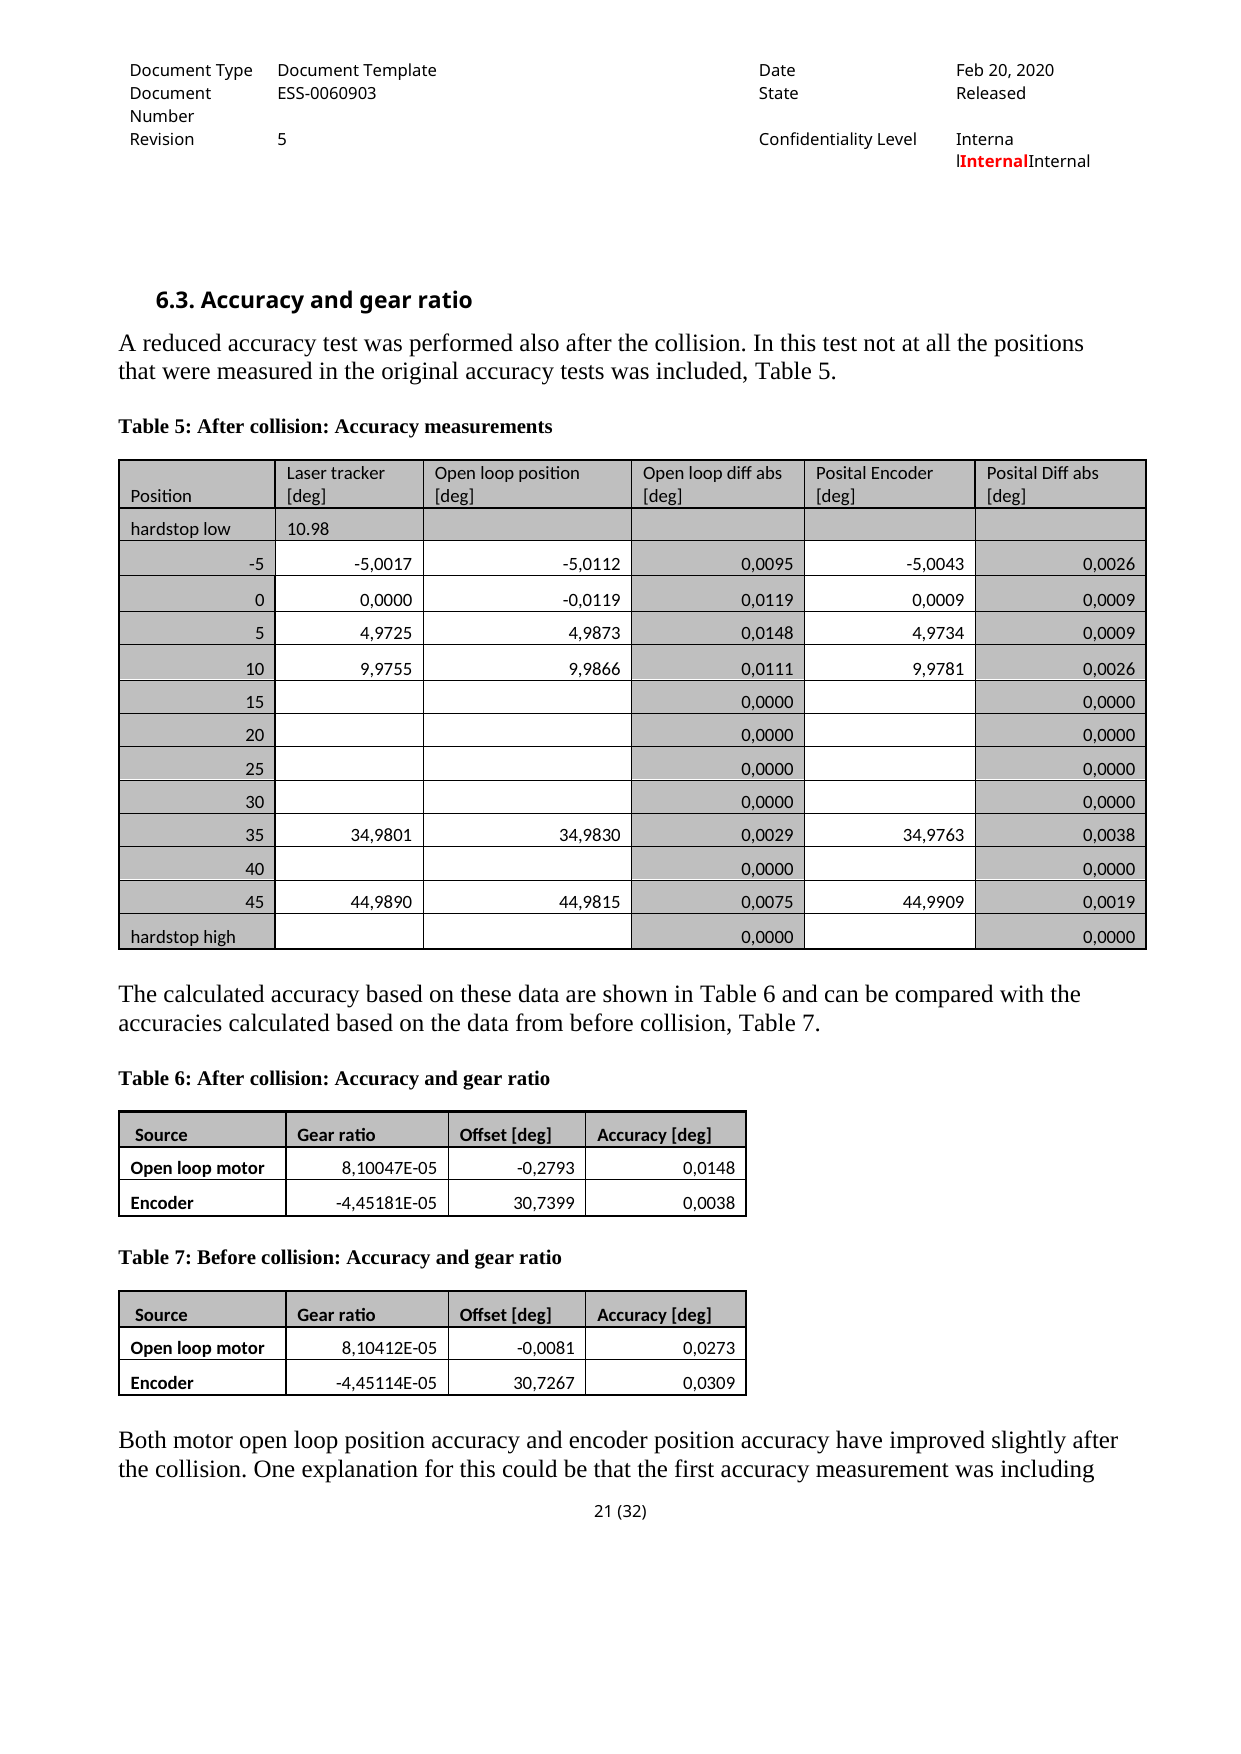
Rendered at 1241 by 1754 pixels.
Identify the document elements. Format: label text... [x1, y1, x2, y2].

table_header Position [120, 461, 274, 507]
table_header Gear ratio [287, 1113, 448, 1146]
table_header Source [120, 1113, 285, 1146]
table_cell Open loop motor [120, 1328, 285, 1359]
table_cell 4,9734 [805, 612, 975, 644]
table_cell 0,0009 [976, 612, 1145, 644]
table_cell 0,0000 [632, 747, 804, 779]
subtitle Accuracy and gear ratio [156, 284, 1122, 315]
table_header Offset [deg] [449, 1113, 585, 1146]
table_cell hardstop high [120, 914, 274, 948]
table_cell [276, 714, 423, 746]
table_cell 0 [120, 576, 274, 611]
table_cell Encoder [120, 1360, 285, 1394]
table_cell 35 [120, 814, 274, 846]
table_cell 40 [120, 847, 274, 879]
table_cell 0,0026 [976, 645, 1145, 679]
table_cell 9,9866 [424, 645, 631, 679]
table_cell hardstop low [120, 509, 275, 540]
table_header Posital Diff abs [deg] [976, 461, 1145, 507]
table_cell 10.98 [276, 509, 423, 540]
table_header Accuracy [deg] [586, 1292, 745, 1326]
table_cell [424, 847, 631, 879]
table_cell [276, 781, 423, 813]
table_header Laser tracker [deg] [276, 461, 423, 507]
table_cell Encoder [120, 1180, 285, 1214]
table_cell 0,0000 [976, 714, 1145, 746]
table_cell [276, 747, 423, 779]
table_cell 0,0095 [632, 541, 804, 575]
table_cell 8,10047E-05 [287, 1148, 448, 1179]
table_cell 15 [120, 681, 274, 713]
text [118, 1425, 1122, 1483]
table_header Open loop position [deg] [424, 461, 631, 507]
table_cell 0,0009 [805, 576, 975, 611]
table_cell 0,0119 [632, 576, 804, 611]
table_cell -4,45181E-05 [287, 1180, 448, 1214]
table_cell 0,0309 [586, 1360, 745, 1394]
table_cell 30,7267 [449, 1360, 585, 1394]
table_cell 0,0000 [632, 847, 804, 879]
table_cell Open loop motor [120, 1148, 285, 1179]
table_cell [805, 781, 975, 813]
table_cell 25 [120, 747, 274, 779]
table_cell 0,0038 [586, 1180, 745, 1214]
table_cell [424, 714, 631, 746]
table_cell 0,0038 [976, 814, 1145, 846]
table_cell 0,0000 [632, 781, 804, 813]
table_cell 4,9725 [276, 612, 423, 644]
table_cell 34,9801 [276, 814, 423, 846]
table_cell 0,0148 [632, 612, 804, 644]
table_cell 8,10412E-05 [287, 1328, 448, 1359]
table_cell 0,0009 [976, 576, 1145, 611]
table_cell 44,9815 [424, 881, 631, 913]
table_cell -5,0112 [424, 541, 631, 575]
table_cell 0,0000 [632, 914, 804, 948]
table_cell 0,0000 [976, 781, 1145, 813]
text Table 6: After collision: Accuracy and gear ratio [118, 1065, 1122, 1089]
table_cell 0,0000 [632, 714, 804, 746]
table_cell [276, 914, 423, 948]
table_header Gear ratio [287, 1292, 448, 1326]
table_cell 0,0000 [276, 576, 423, 611]
table_cell 30 [120, 781, 274, 813]
table_cell 34,9763 [805, 814, 975, 846]
table_cell 0,0273 [586, 1328, 745, 1359]
table_cell [805, 847, 975, 879]
table_cell 5 [120, 612, 274, 644]
text The calculated accuracy based on these data are shown in Table 6 and can be compared with the accuracies calculated based on the data from before collision, Table 7. [118, 979, 1122, 1037]
table_cell [424, 681, 631, 713]
table_header Offset [deg] [449, 1292, 585, 1326]
table_cell [424, 914, 631, 948]
table_cell 9,9781 [805, 645, 975, 679]
table_cell 0,0019 [976, 881, 1145, 913]
table_cell 44,9909 [805, 881, 975, 913]
table_cell [805, 747, 975, 779]
table_cell -5 [120, 541, 275, 575]
table_cell 0,0000 [976, 914, 1145, 948]
table_cell [424, 509, 631, 540]
table_header Posital Encoder [deg] [805, 461, 974, 507]
table_cell 4,9873 [424, 612, 631, 644]
table_cell 0,0148 [586, 1148, 745, 1179]
table_cell [424, 781, 631, 813]
table_cell -5,0043 [805, 541, 975, 575]
table_cell [805, 714, 975, 746]
table_header Accuracy [deg] [586, 1113, 745, 1146]
table_cell -0,0081 [449, 1328, 585, 1359]
table_cell 44,9890 [276, 881, 423, 913]
table_cell -0,2793 [449, 1148, 585, 1179]
table_cell 0,0029 [632, 814, 804, 846]
table_cell [805, 509, 975, 540]
table_cell 20 [120, 714, 274, 746]
table_cell 0,0000 [632, 681, 804, 713]
table_cell [805, 914, 975, 948]
text Table 5: After collision: Accuracy measurements [118, 414, 1122, 438]
table_cell [632, 509, 804, 540]
table_cell -4,45114E-05 [287, 1360, 448, 1394]
table_cell 0,0075 [632, 881, 804, 913]
table_cell 0,0026 [976, 541, 1145, 575]
table_cell 9,9755 [276, 645, 423, 679]
table_header Open loop diff abs [deg] [632, 461, 804, 507]
table_cell 10 [120, 645, 274, 679]
table_header Source [120, 1292, 285, 1326]
table_cell [976, 509, 1145, 540]
table_cell [276, 681, 423, 713]
text A reduced accuracy test was performed also after the collision. In this test not at all the positions that were measured in the original accuracy tests was included, Table 5. [118, 328, 1122, 385]
table_cell 0,0111 [632, 645, 804, 679]
table_cell [276, 847, 423, 879]
table_cell 0,0000 [976, 681, 1145, 713]
text Table 7: Before collision: Accuracy and gear ratio [118, 1245, 1122, 1269]
table_cell -5,0017 [276, 541, 423, 575]
table_cell [805, 681, 975, 713]
table_cell [424, 747, 631, 779]
table_cell 0,0000 [976, 847, 1145, 879]
table_cell -0,0119 [424, 576, 631, 611]
table_cell 45 [120, 881, 274, 913]
table_cell 0,0000 [976, 747, 1145, 779]
table_cell 30,7399 [449, 1180, 585, 1214]
table_cell 34,9830 [424, 814, 631, 846]
